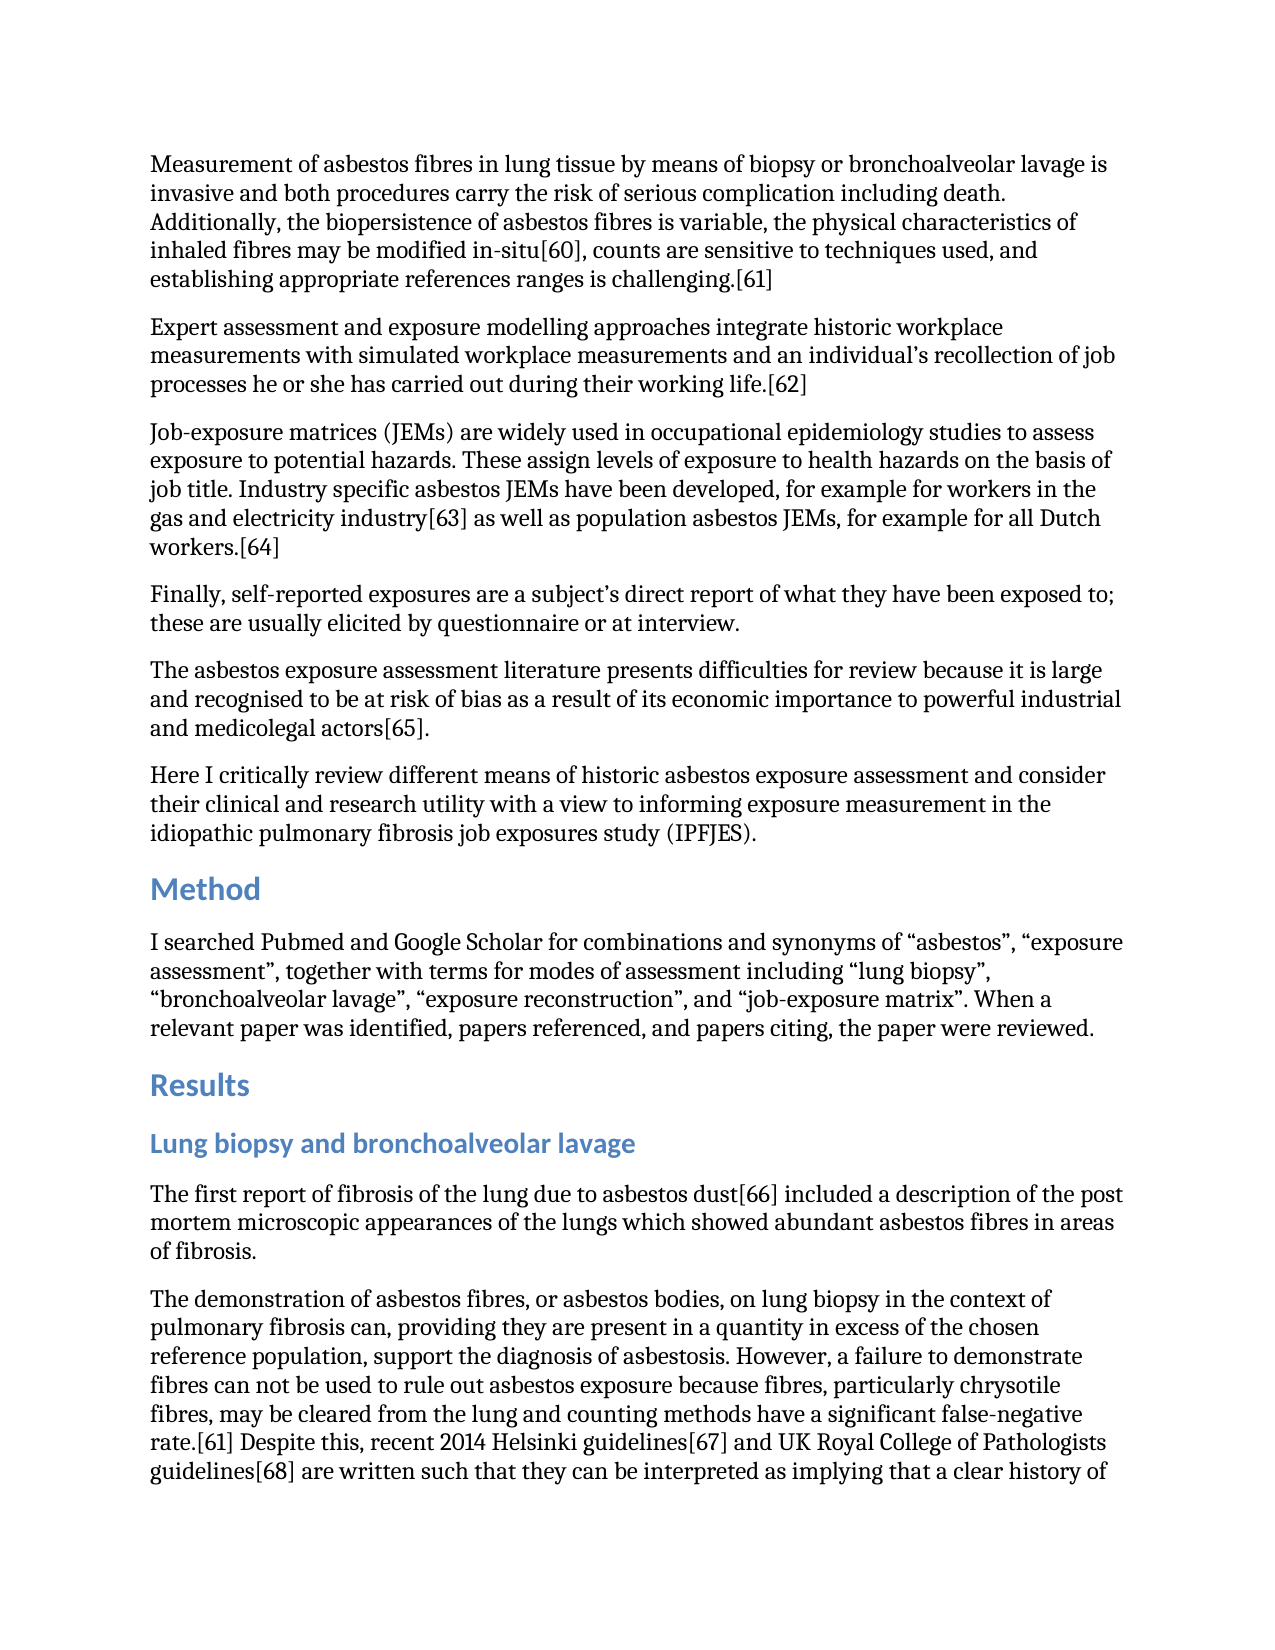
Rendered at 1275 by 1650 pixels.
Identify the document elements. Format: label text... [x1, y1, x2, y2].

text Here I critically review different means of historic asbestos exposure assessment and consider their clinical and research utility with a view to informing exposure measurement in the idiopathic pulmonary fibrosis job exposures study (IPFJES). [150, 761, 1125, 847]
text The asbestos exposure assessment literature presents difficulties for review because it is large and recognised to be at risk of bias as a result of its economic importance to powerful industrial and medicolegal actors[65]. [150, 656, 1125, 742]
text Expert assessment and exposure modelling approaches integrate historic workplace measurements with simulated workplace measurements and an individual’s recollection of job processes he or she has carried out during their working life.[62] [150, 312, 1125, 399]
subtitle Lung biopsy and bronchoalveolar lavage [150, 1125, 1125, 1161]
text The first report of fibrosis of the lung due to asbestos dust[66] included a description of the post mortem microscopic appearances of the lungs which showed abundant asbestos fibres in areas of fibrosis. [150, 1179, 1125, 1266]
text Finally, self-reported exposures are a subject’s direct report of what they have been exposed to; these are usually elicited by questionnaire or at interview. [150, 580, 1125, 637]
text Job-exposure matrices (JEMs) are widely used in occupational epidemiology studies to assess exposure to potential hazards. These assign levels of exposure to health hazards on the basis of job title. Industry specific asbestos JEMs have been developed, for example for workers in the gas and electricity industry[63] as well as population asbestos JEMs, for example for all Dutch workers.[64] [150, 417, 1125, 561]
text I searched Pubmed and Google Scholar for combinations and synonyms of “asbestos”, “exposure assessment”, together with terms for modes of assessment including “lung biopsy”, “bronchoalveolar lavage”, “exposure reconstruction”, and “job-exposure matrix”. When a relevant paper was identified, papers referenced, and papers citing, the paper were reviewed. [150, 928, 1125, 1043]
subtitle Results [150, 1064, 1125, 1104]
subtitle Method [150, 868, 1125, 909]
text Measurement of asbestos fibres in lung tissue by means of biopsy or bronchoalveolar lavage is invasive and both procedures carry the risk of serious complication including death. Additionally, the biopersistence of asbestos fibres is variable, the physical characteristics of inhaled fibres may be modified in-situ[60], counts are sensitive to techniques used, and establishing appropriate references ranges is challenging.[61] [150, 150, 1125, 294]
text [150, 1284, 1125, 1486]
